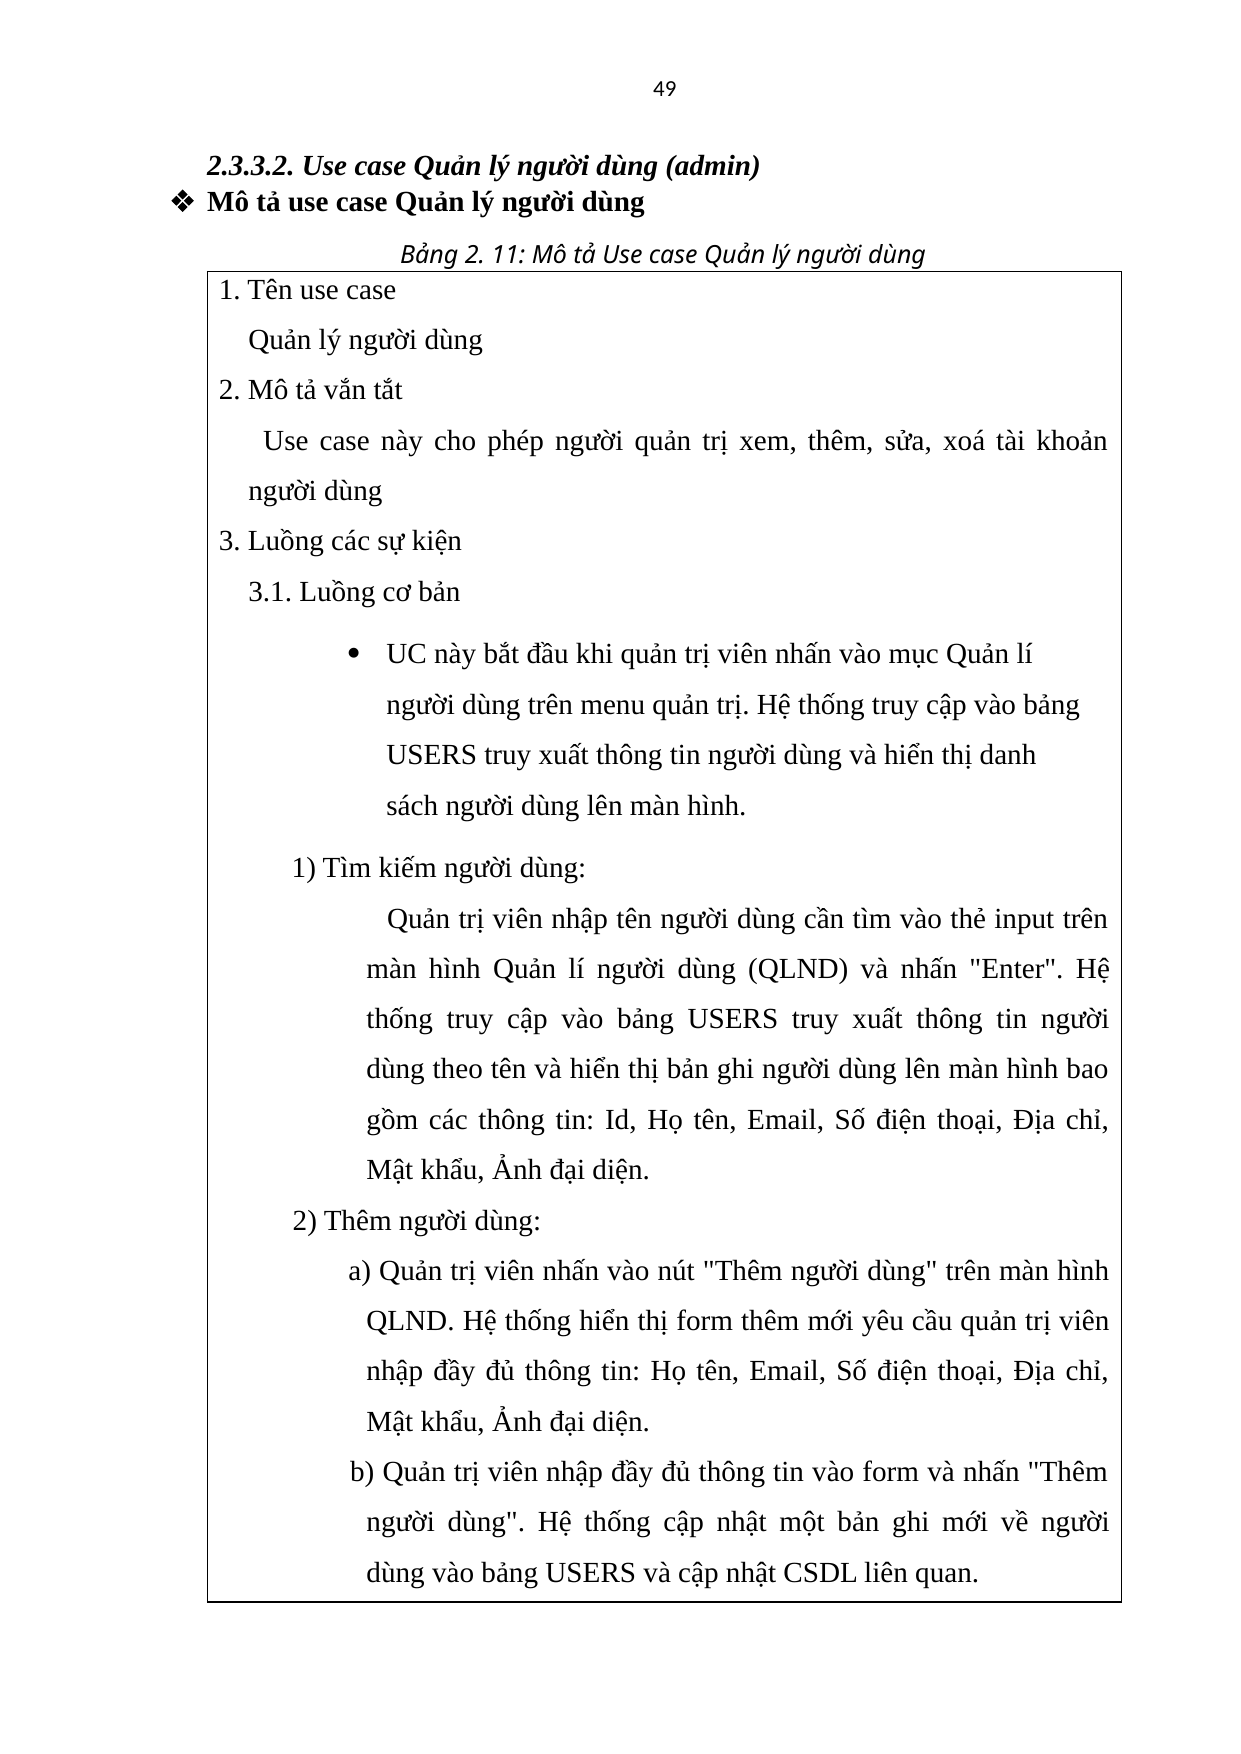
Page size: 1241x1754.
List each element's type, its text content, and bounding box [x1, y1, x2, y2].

text Bảng 2. 11: Mô tả Use case Quản lý người dùng [207, 237, 1122, 271]
subtitle 2.3.3.2. Use case Quản lý người dùng (admin) [207, 148, 1122, 181]
list Mô tả use case Quản lý người dùng [169, 184, 1122, 217]
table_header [208, 272, 1121, 1601]
